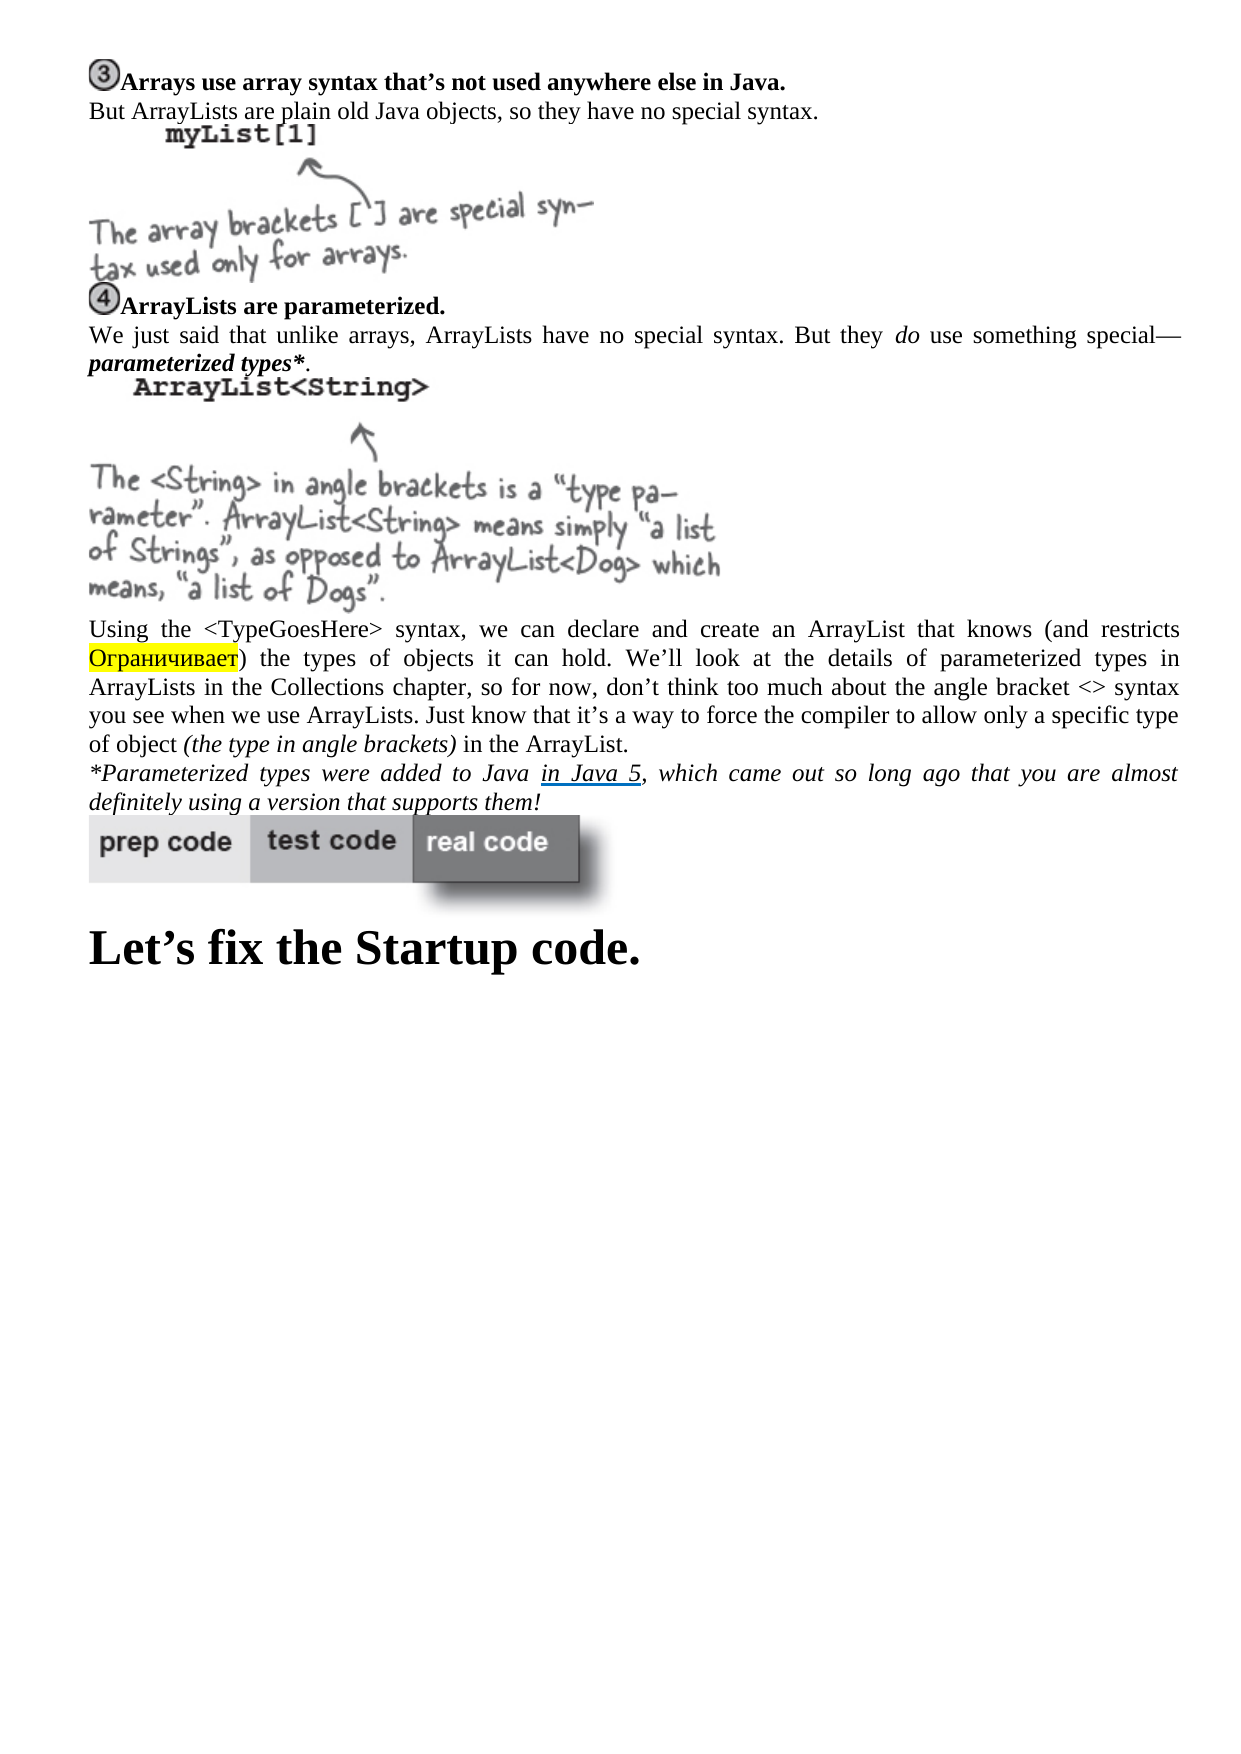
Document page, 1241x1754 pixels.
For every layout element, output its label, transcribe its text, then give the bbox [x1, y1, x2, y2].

text Let’s fix the Startup code. [89, 918, 1181, 975]
text But ArrayLists are plain old Java objects, so they have no special syntax. [89, 96, 1181, 125]
text ArrayLists are parameterized. [89, 283, 1181, 320]
picture [88, 815, 618, 918]
text *Parameterized types were added to Java in Java 5, which came out so long ago that you are almost definitely using a version that supports them! [89, 758, 1181, 815]
picture [88, 59, 121, 91]
picture [88, 124, 594, 315]
picture [88, 377, 721, 614]
text Arrays use array syntax that’s not used anywhere else in Java. [89, 59, 1181, 96]
text Using the <TypeGoesHere> syntax, we can declare and create an ArrayList that knows (and restricts Ограничивает) the types of objects it can hold. We’ll look at the details of parameterized types in ArrayLists in the Collections chapter, so for now, don’t think too much about the angle bracket <> syntax you see when we use ArrayLists. Just know that it’s a way to force the compiler to allow only a specific type of object (the type in angle brackets) in the ArrayList. [89, 614, 1181, 758]
text We just said that unlike arrays, ArrayLists have no special syntax. But they do use something special—parameterized types*. [89, 320, 1181, 377]
